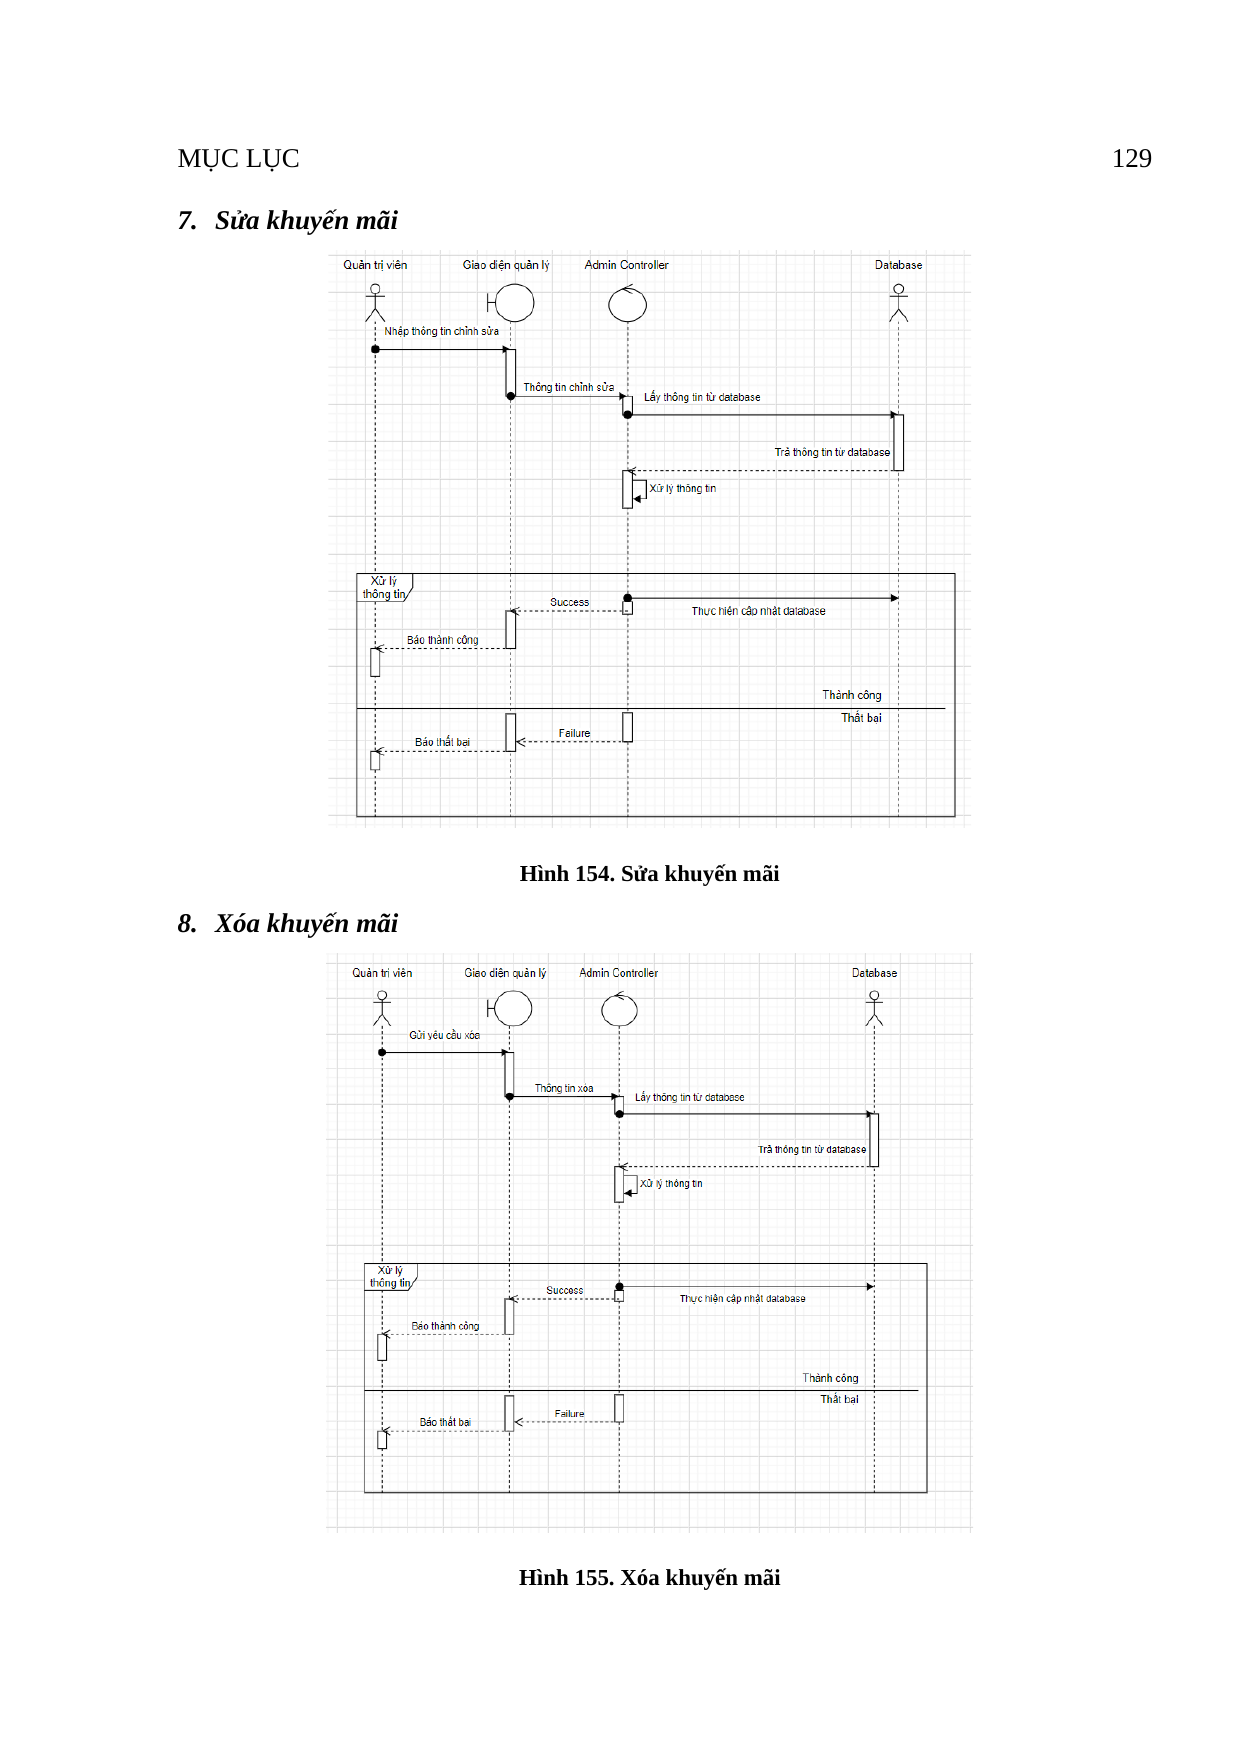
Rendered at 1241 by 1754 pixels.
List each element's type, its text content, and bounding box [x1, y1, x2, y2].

text Hình 155. Xóa khuyến mãi [177, 1564, 1122, 1591]
picture [328, 250, 972, 828]
text Hình 154. Sửa khuyến mãi [177, 860, 1122, 886]
picture [326, 953, 974, 1533]
subtitle Sửa khuyến mãi [177, 204, 1122, 235]
subtitle Xóa khuyến mãi [177, 907, 1122, 938]
